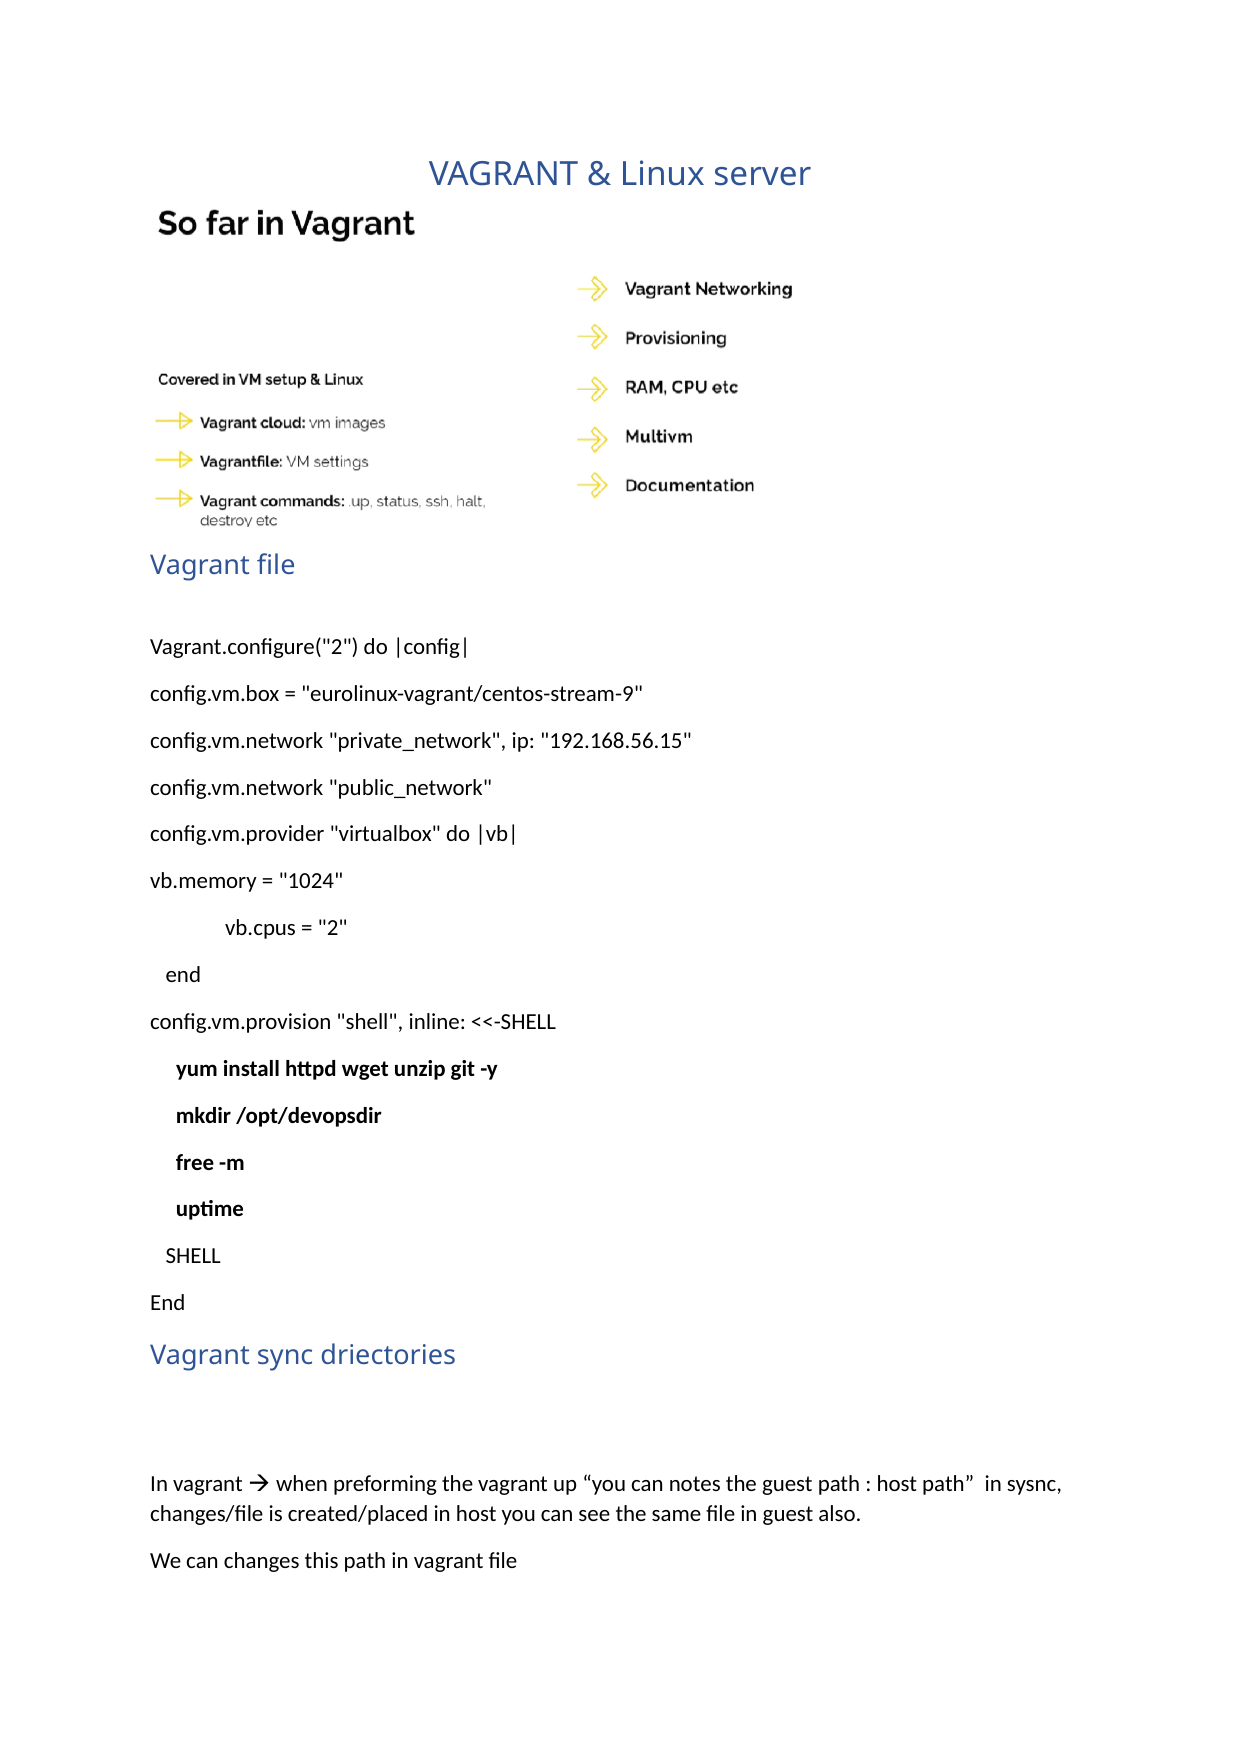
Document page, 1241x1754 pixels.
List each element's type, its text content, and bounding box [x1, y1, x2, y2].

text uptime [150, 1194, 1090, 1222]
text SHELL [150, 1241, 1090, 1269]
text free -m [150, 1148, 1090, 1176]
subtitle Vagrant file [150, 545, 1090, 582]
text config.vm.provider "virtualbox" do |vb| [150, 819, 1090, 847]
picture [150, 198, 877, 527]
subtitle Vagrant sync driectories [150, 1335, 1090, 1372]
text end [150, 960, 1090, 988]
text vb.memory = "1024" [150, 866, 1090, 894]
text config.vm.network "public_network" [150, 773, 1090, 801]
text config.vm.box = "eurolinux-vagrant/centos-stream-9" [150, 679, 1090, 707]
text config.vm.provision "shell", inline: <<-SHELL [150, 1007, 1090, 1035]
text In vagrant when preforming the vagrant up “you can notes the guest path : host path” in sysnc, changes/file is created/placed in host you can see the same file in guest also. [150, 1469, 1090, 1527]
text config.vm.network "private_network", ip: "192.168.56.15" [150, 726, 1090, 754]
text End [150, 1288, 1090, 1316]
text mkdir /opt/devopsdir [150, 1101, 1090, 1129]
subtitle VAGRANT & Linux server [150, 150, 1090, 195]
text vb.cpus = "2" [150, 913, 1090, 941]
text Vagrant.configure("2") do |config| [150, 632, 1090, 660]
text yum install httpd wget unzip git -y [150, 1054, 1090, 1082]
text We can changes this path in vagrant file [150, 1546, 1090, 1574]
